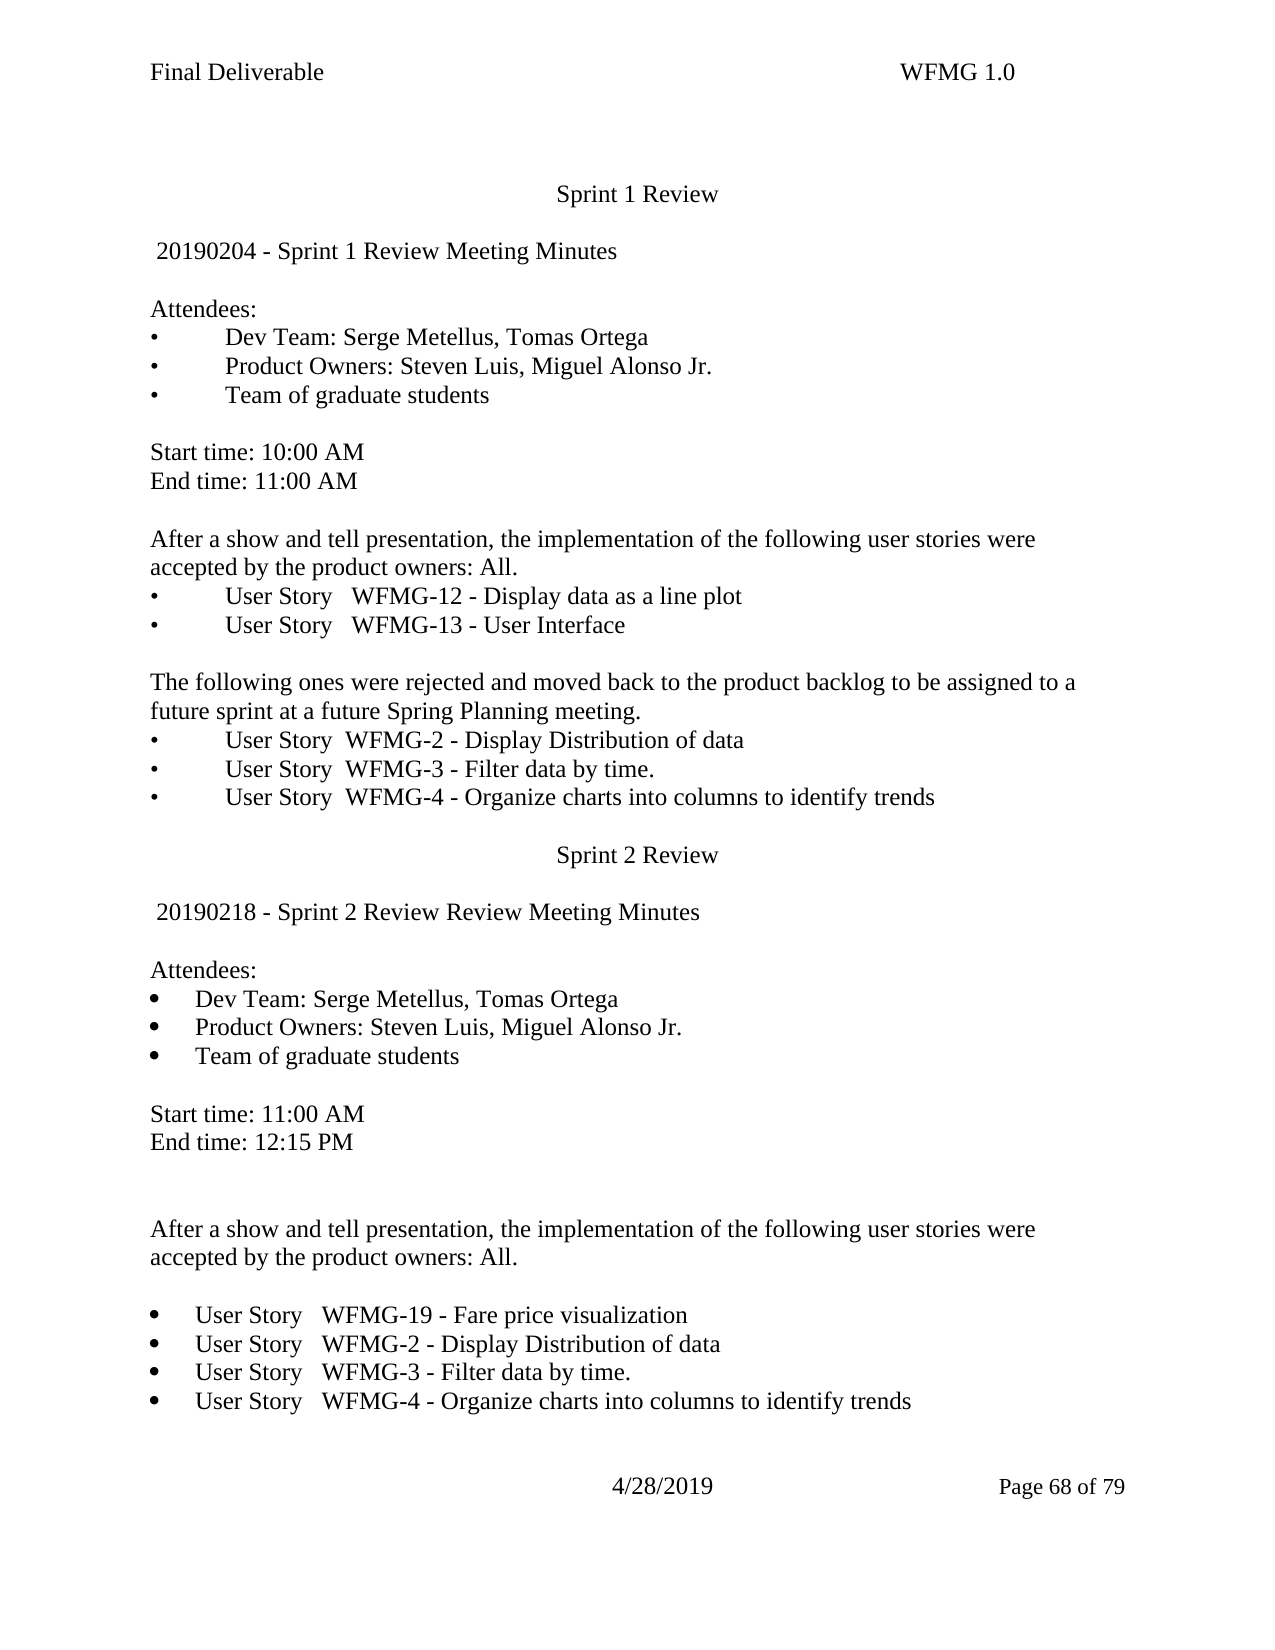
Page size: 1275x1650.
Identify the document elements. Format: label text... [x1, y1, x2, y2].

text Attendees: [150, 294, 1125, 322]
text Start time: 11:00 AM [150, 1099, 1125, 1127]
text • Product Owners: Steven Luis, Miguel Alonso Jr. [150, 351, 1125, 380]
text Start time: 10:00 AM [150, 437, 1125, 466]
text • User Story WFMG-12 - Display data as a line plot [150, 581, 1125, 610]
list User Story WFMG-19 - Fare price visualization [150, 1300, 1125, 1329]
text • Dev Team: Serge Metellus, Tomas Ortega [150, 322, 1125, 351]
list Product Owners: Steven Luis, Miguel Alonso Jr. [150, 1012, 1125, 1041]
text After a show and tell presentation, the implementation of the following user stories were accepted by the product owners: All. [150, 1214, 1125, 1271]
list Team of graduate students [150, 1041, 1125, 1070]
text • Team of graduate students [150, 380, 1125, 409]
text The following ones were rejected and moved back to the product backlog to be assigned to a future sprint at a future Spring Planning meeting. [150, 667, 1125, 725]
list User Story WFMG-3 - Filter data by time. [150, 1357, 1125, 1386]
text End time: 11:00 AM [150, 466, 1125, 495]
text • User Story WFMG-2 - Display Distribution of data [150, 725, 1125, 754]
text • User Story WFMG-13 - User Interface [150, 610, 1125, 639]
text Attendees: [150, 955, 1125, 984]
text Sprint 2 Review [150, 840, 1125, 869]
text • User Story WFMG-3 - Filter data by time. [150, 754, 1125, 782]
text End time: 12:15 PM [150, 1127, 1125, 1156]
text After a show and tell presentation, the implementation of the following user stories were accepted by the product owners: All. [150, 524, 1125, 581]
list User Story WFMG-4 - Organize charts into columns to identify trends [150, 1386, 1125, 1415]
list Dev Team: Serge Metellus, Tomas Ortega [150, 984, 1125, 1012]
list User Story WFMG-2 - Display Distribution of data [150, 1329, 1125, 1357]
text • User Story WFMG-4 - Organize charts into columns to identify trends [150, 782, 1125, 811]
text Sprint 1 Review [150, 179, 1125, 207]
text 20190218 - Sprint 2 Review Review Meeting Minutes [150, 897, 1125, 926]
text 20190204 - Sprint 1 Review Meeting Minutes [150, 236, 1125, 265]
